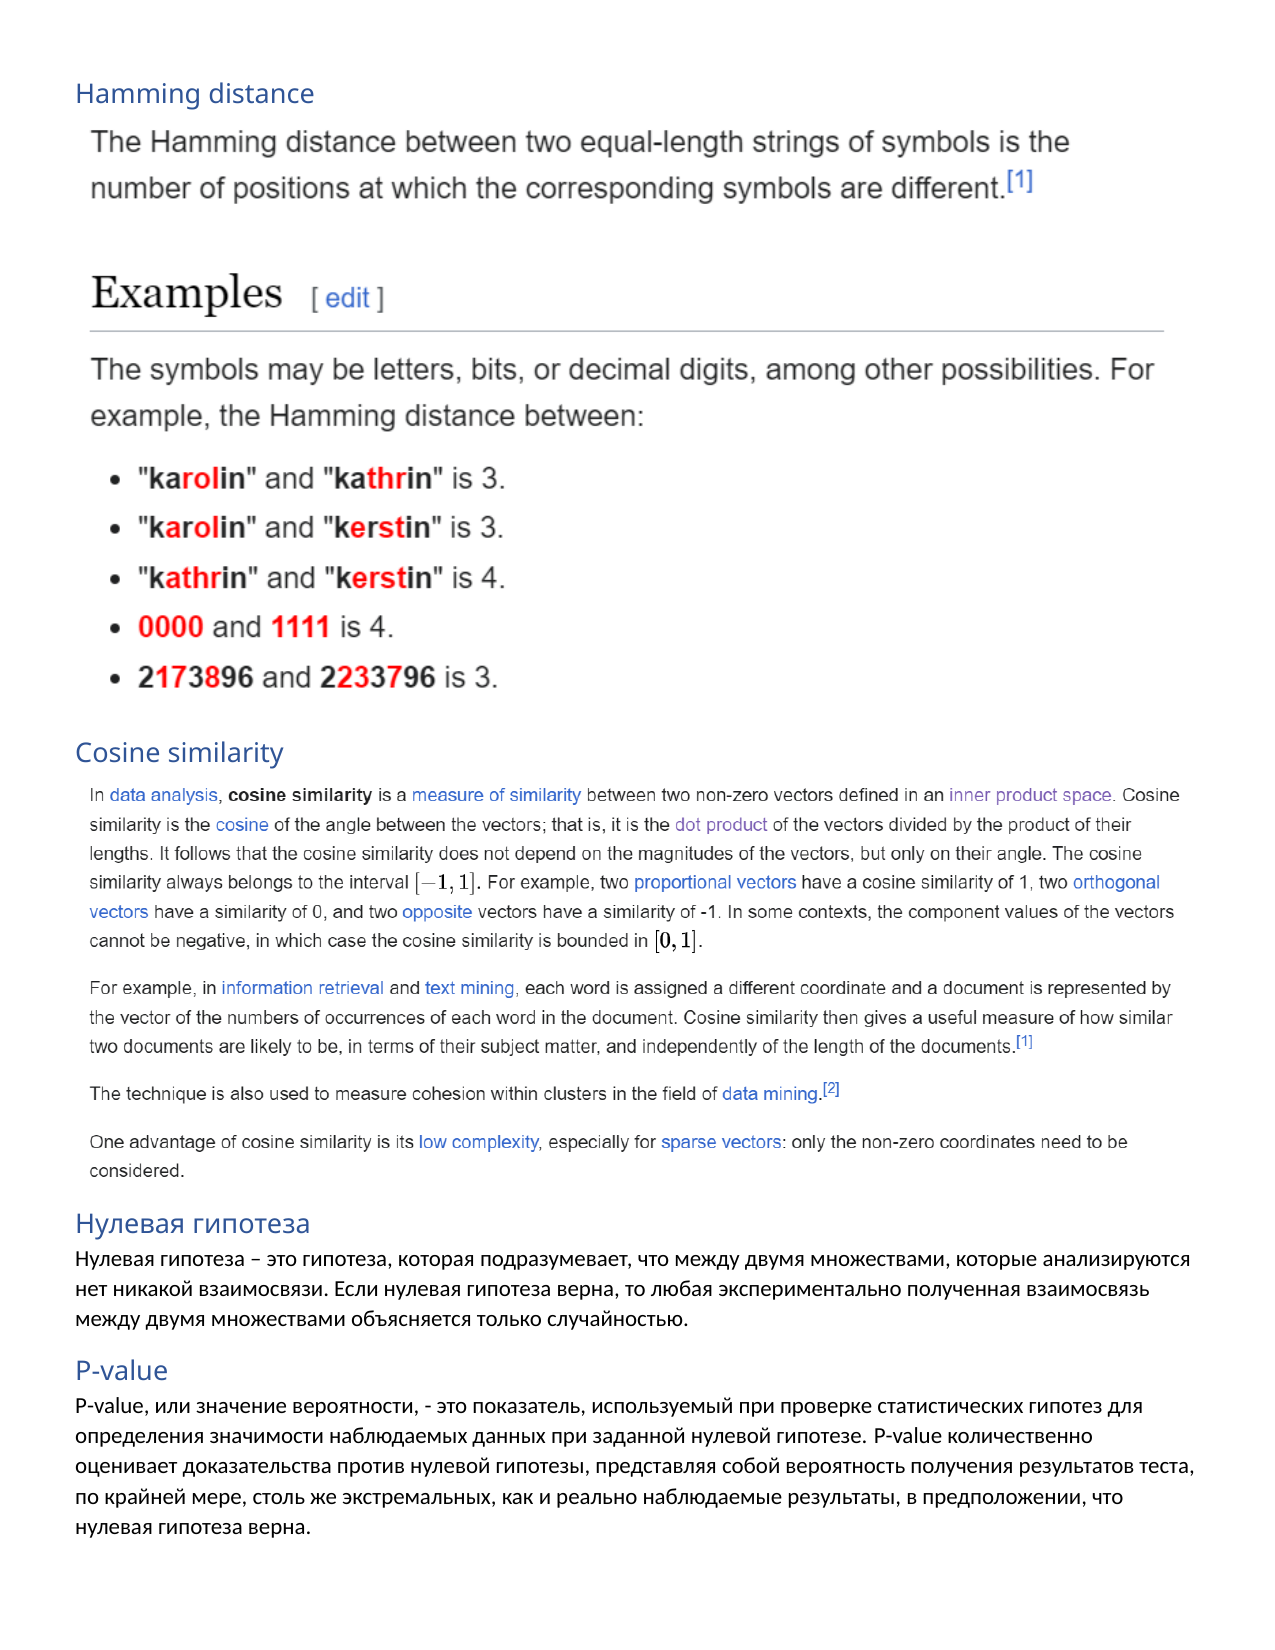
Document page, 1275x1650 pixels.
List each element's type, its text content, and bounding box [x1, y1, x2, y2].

picture [75, 114, 1200, 715]
subtitle Нулевая гипотеза [75, 1204, 1200, 1241]
text P-value, или значение вероятности, - это показатель, используемый при проверке статистических гипотез для определения значимости наблюдаемых данных при заданной нулевой гипотезе. P-value количественно оценивает доказательства против нулевой гипотезы, представляя собой вероятность получения результатов теста, по крайней мере, столь же экстремальных, как и реально наблюдаемые результаты, в предположении, что нулевая гипотеза верна. [75, 1391, 1200, 1540]
text Нулевая гипотеза – это гипотеза, которая подразумевает, что между двумя множествами, которые анализируются нет никакой взаимосвязи. Если нулевая гипотеза верна, то любая экспериментально полученная взаимосвязь между двумя множествами объясняется только случайностью. [75, 1244, 1200, 1333]
subtitle P-value [75, 1351, 1200, 1388]
picture [75, 773, 1200, 1186]
subtitle Cosine similarity [75, 733, 1200, 770]
subtitle Hamming distance [75, 75, 1200, 112]
